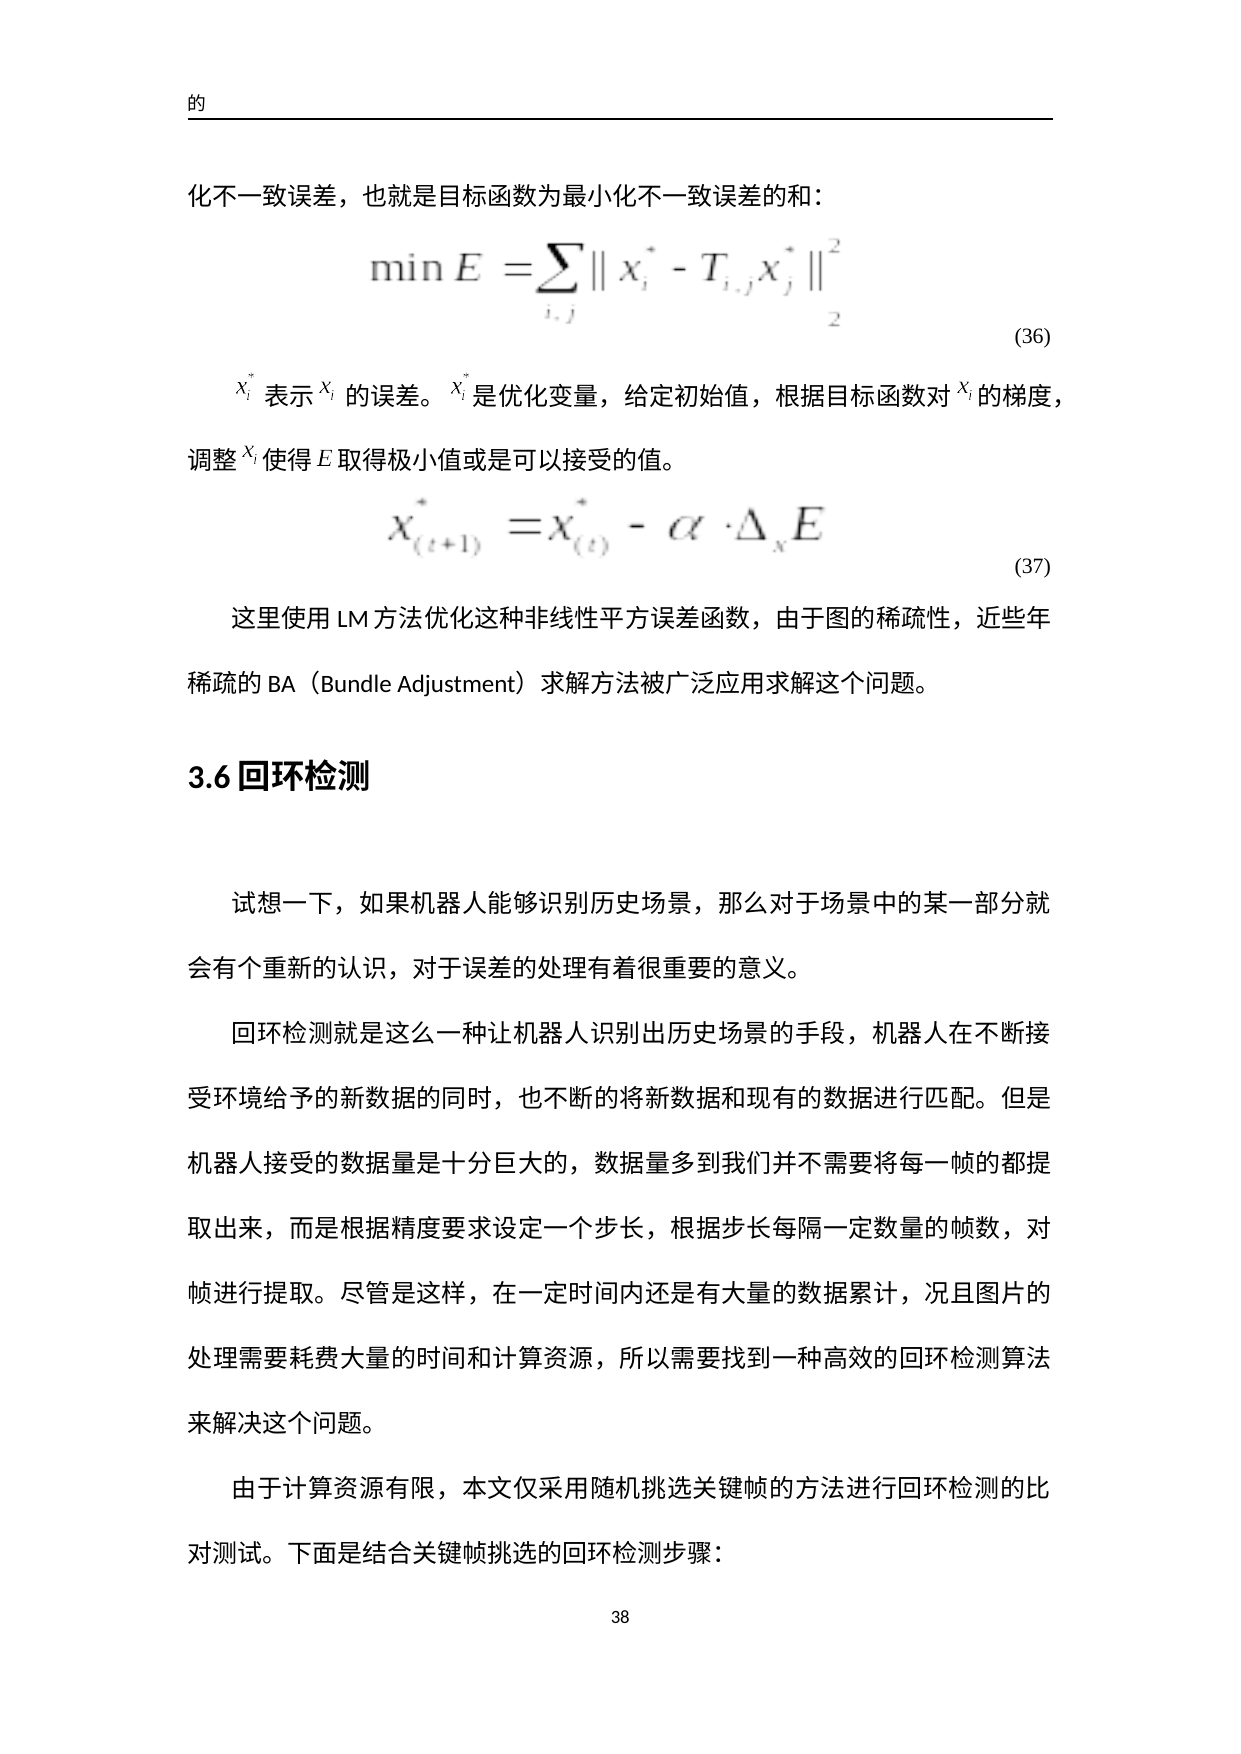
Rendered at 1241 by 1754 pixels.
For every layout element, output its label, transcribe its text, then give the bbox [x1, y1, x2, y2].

text 这里使用LM方法优化这种非线性平方误差函数，由于图的稀疏性，近些年稀疏的BA（Bundle Adjustment）求解方法被广泛应用求解这个问题。 [187, 584, 1053, 714]
text 回环检测就是这么一种让机器人识别出历史场景的手段，机器人在不断接受环境给予的新数据的同时，也不断的将新数据和现有的数据进行匹配。但是机器人接受的数据量是十分巨大的，数据量多到我们并不需要将每一帧的都提取出来，而是根据精度要求设定一个步长，根据步长每隔一定数量的帧数，对帧进行提取。尽管是这样，在一定时间内还是有大量的数据累计，况且图片的处理需要耗费大量的时间和计算资源，所以需要找到一种高效的回环检测算法来解决这个问题。 [187, 999, 1053, 1454]
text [187, 162, 1053, 227]
text 试想一下，如果机器人能够识别历史场景，那么对于场景中的某一部分就会有个重新的认识，对于误差的处理有着很重要的意义。 [187, 869, 1053, 999]
subtitle 3.6 回环检测 [187, 742, 1053, 807]
text (37) [187, 487, 1053, 584]
text 由于计算资源有限，本文仅采用随机挑选关键帧的方法进行回环检测的比对测试。下面是结合关键帧挑选的回环检测步骤： [187, 1454, 1053, 1584]
text 表示 的误差。是优化变量，给定初始值，根据目标函数对的梯度，调整使得取得极小值或是可以接受的值。 [187, 357, 1053, 487]
text (36) [187, 227, 1053, 357]
